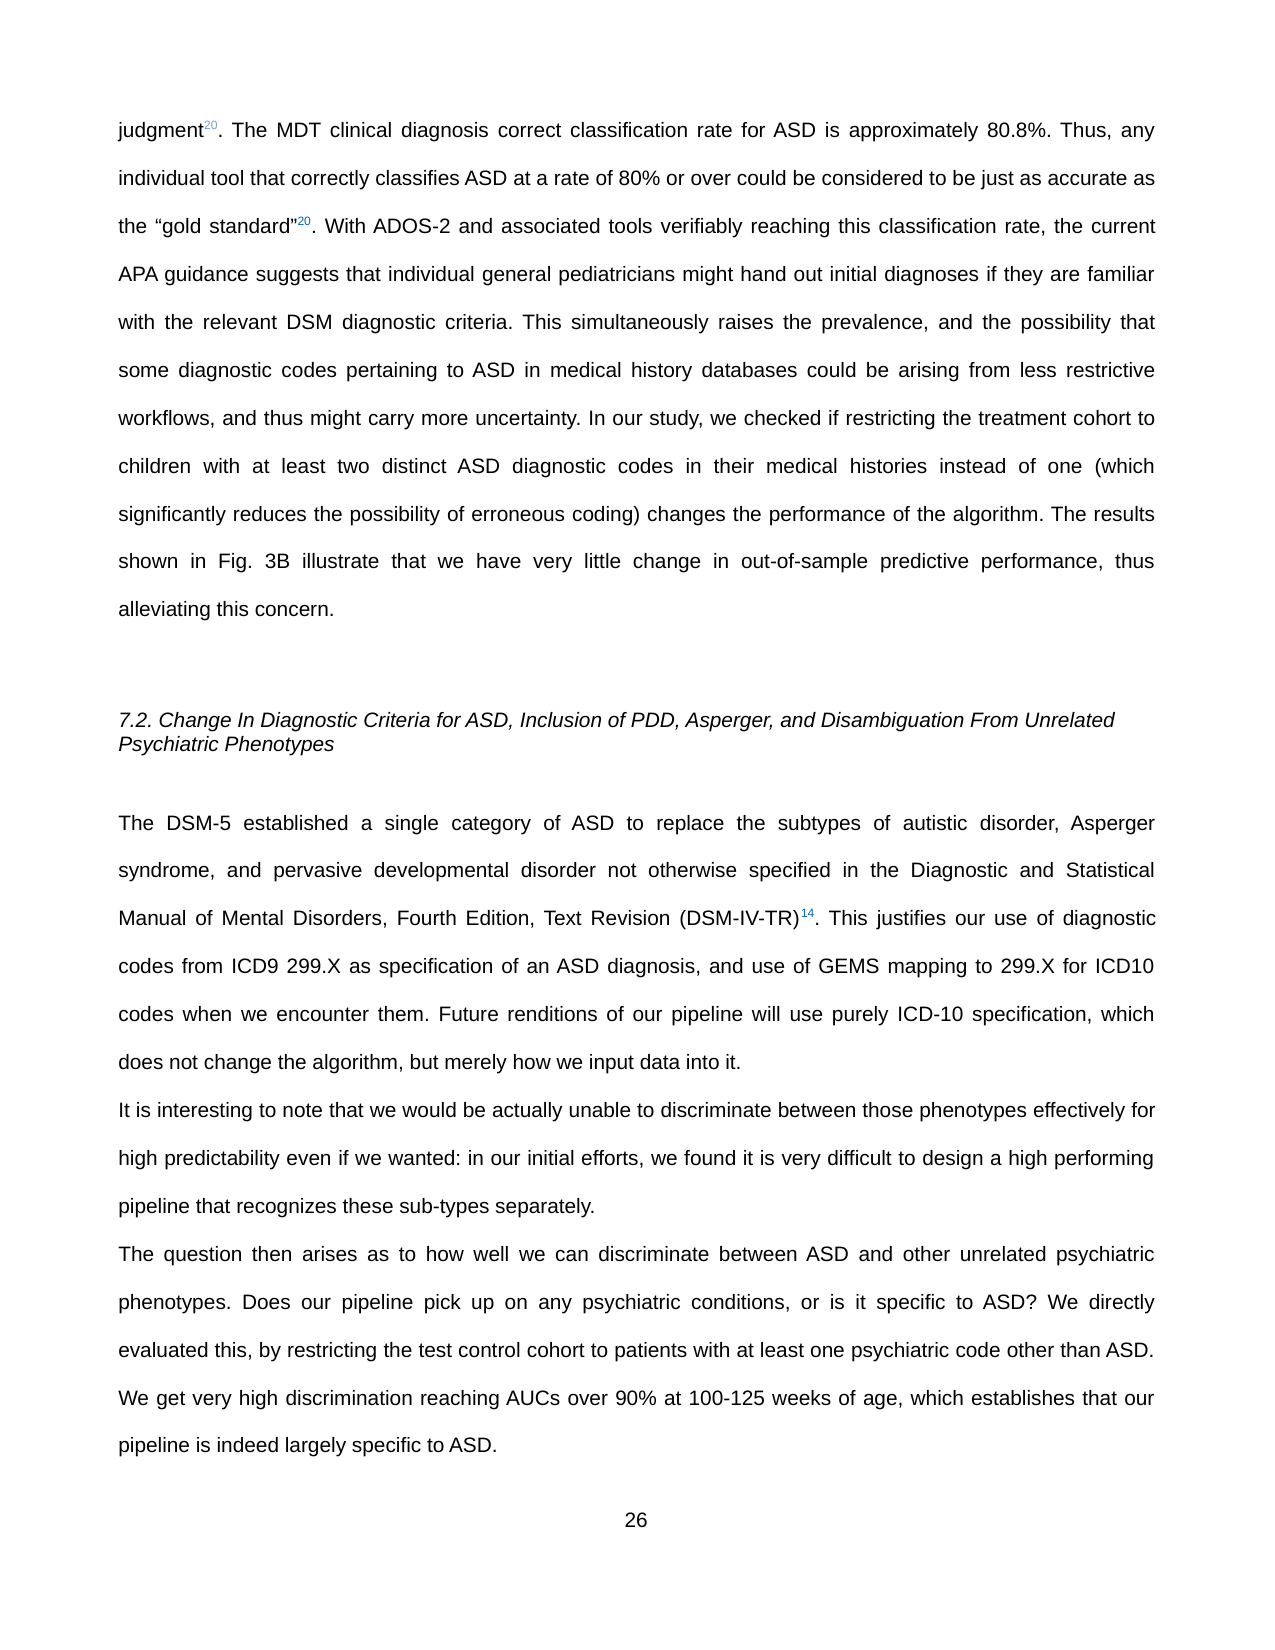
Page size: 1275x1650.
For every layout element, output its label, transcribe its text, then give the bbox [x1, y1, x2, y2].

text The question then arises as to how well we can discriminate between ASD and other unrelated psychiatric phenotypes. Does our pipeline pick up on any psychiatric conditions, or is it specific to ASD? We directly evaluated this, by restricting the test control cohort to patients with at least one psychiatric code other than ASD. We get very high discrimination reaching AUCs over 90% at 100-125 weeks of age, which establishes that our pipeline is indeed largely specific to ASD. [118, 1242, 1157, 1457]
subtitle 7.2. Change In Diagnostic Criteria for ASD, Inclusion of PDD, Asperger, and Disambiguation From Unrelated Psychiatric Phenotypes [118, 708, 1157, 756]
text It is interesting to note that we would be actually unable to discriminate between those phenotypes effectively for high predictability even if we wanted: in our initial efforts, we found it is very difficult to design a high performing pipeline that recognizes these sub-types separately. [118, 1098, 1157, 1218]
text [118, 118, 1157, 621]
text The DSM-5 established a single category of ASD to replace the subtypes of autistic disorder, Asperger syndrome, and pervasive developmental disorder not otherwise specified in the Diagnostic and Statistical Manual of Mental Disorders, Fourth Edition, Text Revision (DSM-IV-TR)14. This justifies our use of diagnostic codes from ICD9 299.X as specification of an ASD diagnosis, and use of GEMS mapping to 299.X for ICD10 codes when we encounter them. Future renditions of our pipeline will use purely ICD-10 specification, which does not change the algorithm, but merely how we input data into it. [118, 810, 1157, 1074]
